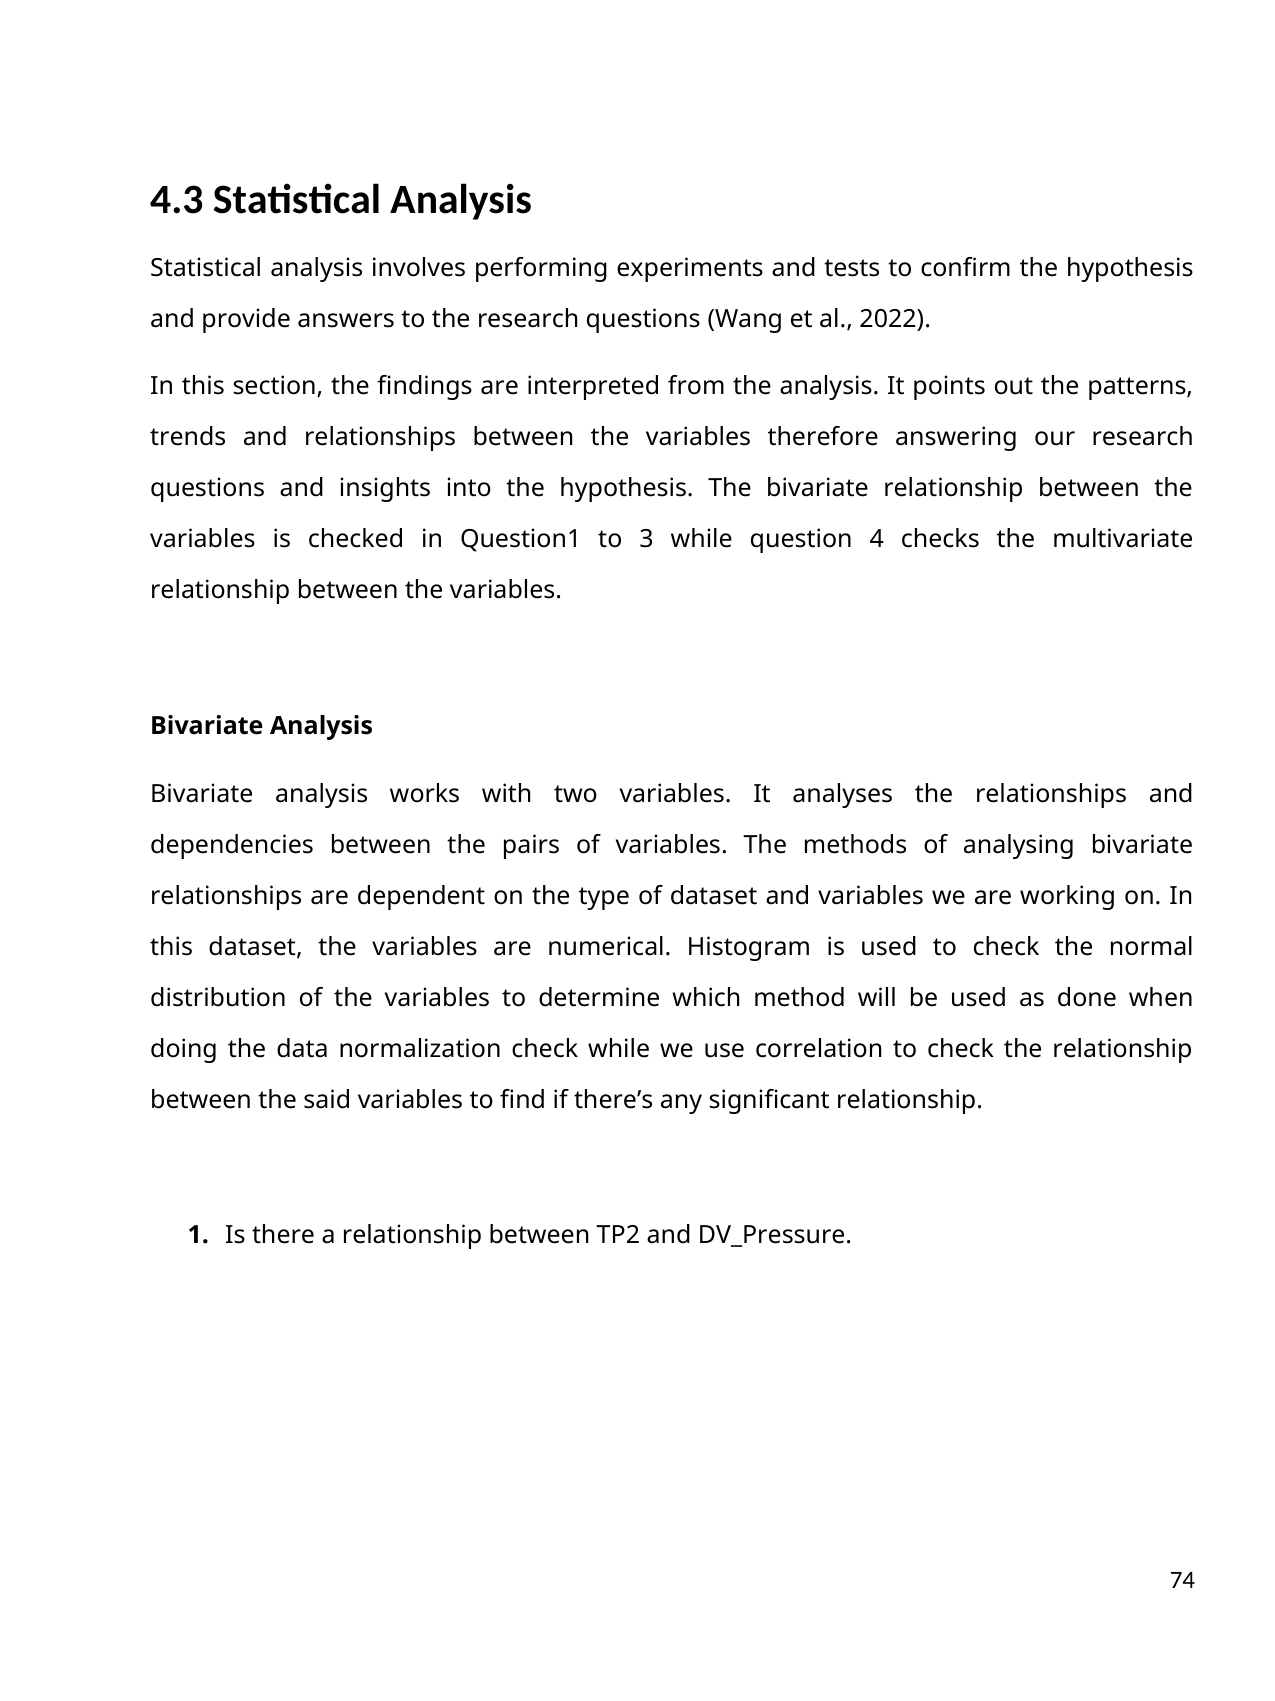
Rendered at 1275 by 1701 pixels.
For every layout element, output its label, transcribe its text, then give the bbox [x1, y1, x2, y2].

text In this section, the findings are interpreted from the analysis. It points out the patterns, trends and relationships between the variables therefore answering our research questions and insights into the hypothesis. The bivariate relationship between the variables is checked in Question1 to 3 while question 4 checks the multivariate relationship between the variables. [150, 368, 1195, 606]
list Is there a relationship between TP2 and DV_Pressure. [187, 1217, 1195, 1251]
subtitle 4.3 Statistical Analysis [150, 173, 1195, 224]
text Bivariate Analysis [150, 707, 1195, 742]
text Statistical analysis involves performing experiments and tests to confirm the hypothesis and provide answers to the research questions (Wang et al., 2022). [150, 249, 1195, 334]
text Bivariate analysis works with two variables. It analyses the relationships and dependencies between the pairs of variables. The methods of analysing bivariate relationships are dependent on the type of dataset and variables we are working on. In this dataset, the variables are numerical. Histogram is used to check the normal distribution of the variables to determine which method will be used as done when doing the data normalization check while we use correlation to check the relationship between the said variables to find if there’s any significant relationship. [150, 775, 1195, 1116]
